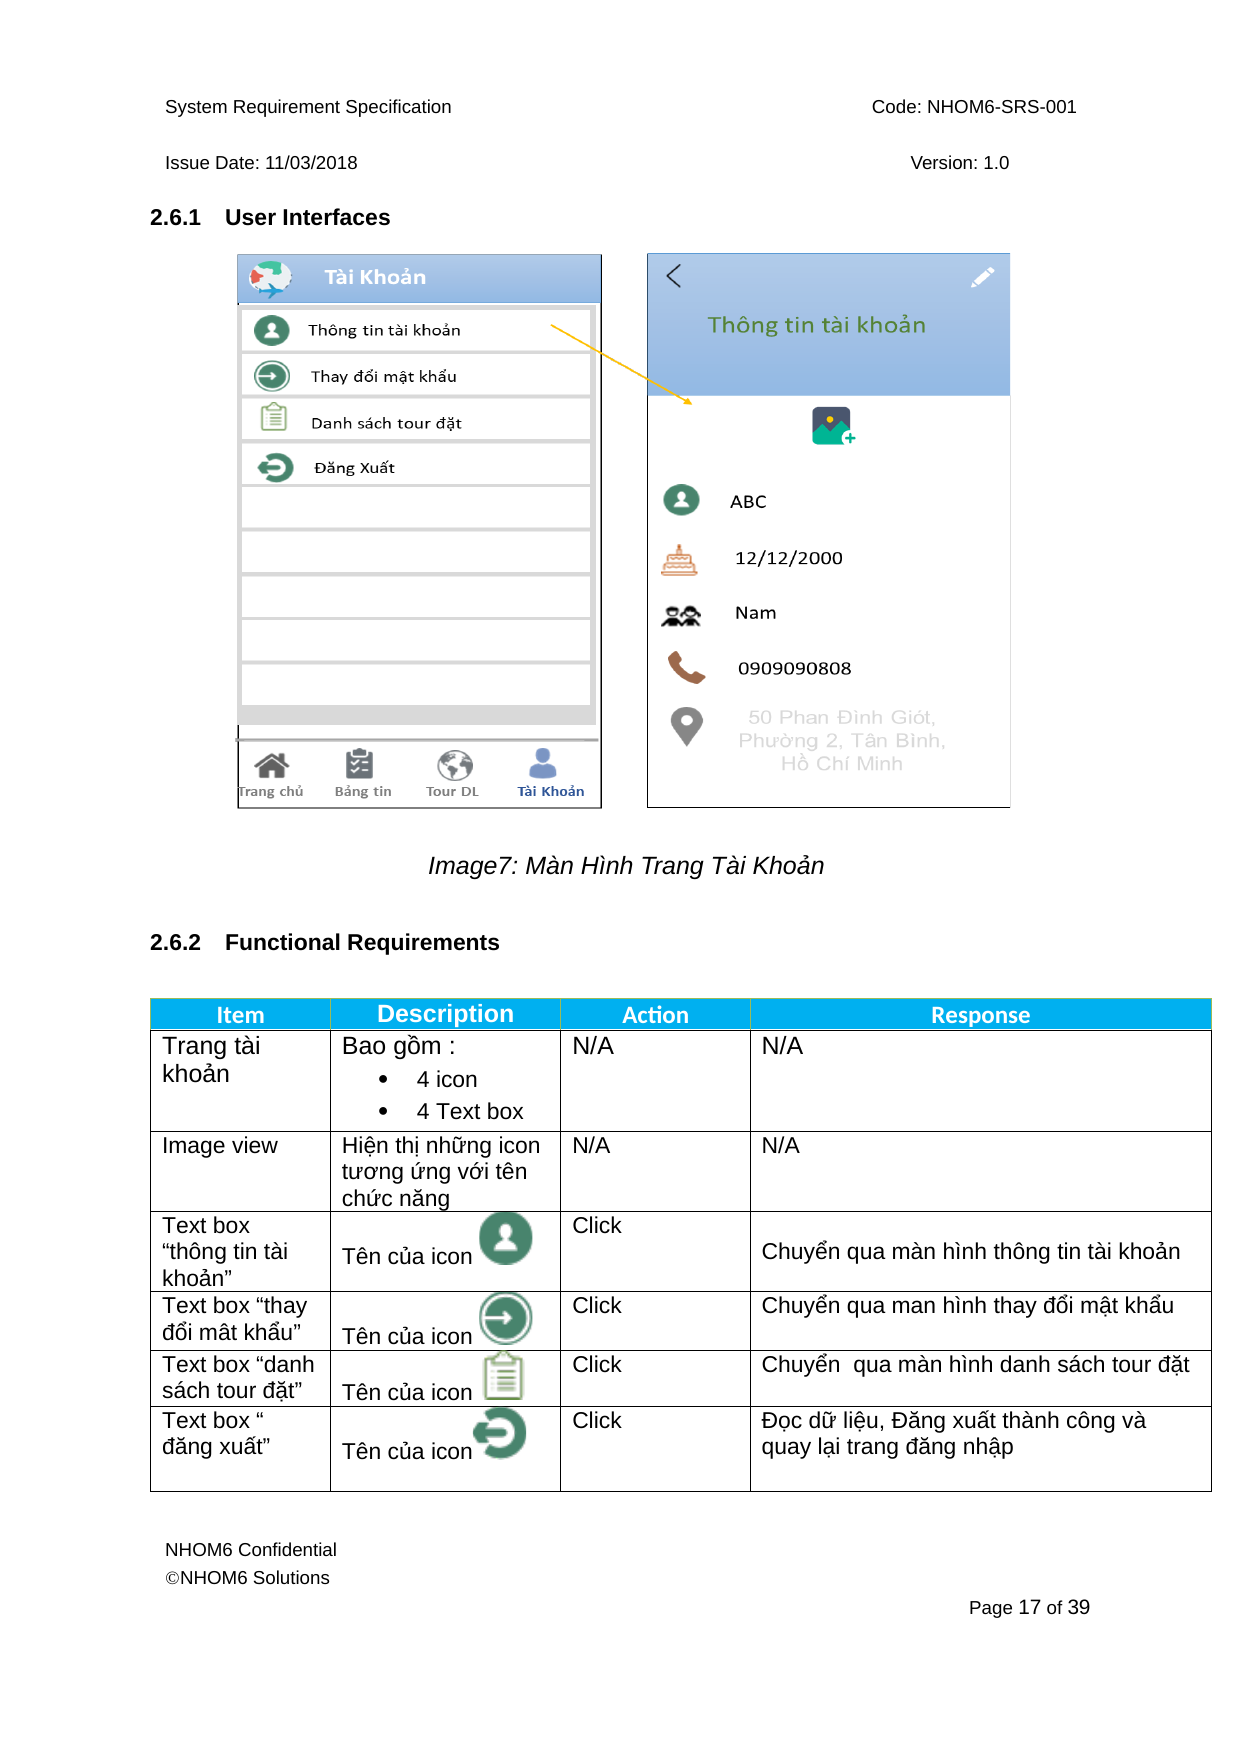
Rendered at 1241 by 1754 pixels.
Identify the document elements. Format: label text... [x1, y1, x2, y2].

table_cell N/A [561, 1031, 750, 1131]
table_cell Click [561, 1292, 750, 1349]
picture [472, 1406, 527, 1460]
table_cell Hiện thị những icon tương ứng với tên chức năng [331, 1132, 560, 1211]
table_cell Trang tài khoản [151, 1031, 330, 1131]
table_cell Chuyển qua màn hình thông tin tài khoản [751, 1212, 1211, 1291]
table_header Action [561, 999, 750, 1029]
subtitle Functional Requirements [150, 929, 1090, 955]
table_cell N/A [751, 1132, 1211, 1211]
table_cell Chuyển qua màn hình danh sách tour đặt [751, 1351, 1211, 1406]
table_cell Click [561, 1212, 750, 1291]
table_cell Text box “thay đổi mât khẩu” [151, 1292, 330, 1349]
table_cell Đọc dữ liệu, Đăng xuất thành công và quay lại trang đăng nhập [751, 1407, 1211, 1491]
table_header Response [751, 999, 1211, 1029]
table_cell Text box “thông tin tài khoản” [151, 1212, 330, 1291]
table_cell Text box “ đăng xuất” [151, 1407, 330, 1491]
table_cell Tên của icon [331, 1292, 560, 1349]
table_cell Bao gồm : 4 icon 4 Text box [331, 1031, 560, 1131]
table_cell N/A [751, 1031, 1211, 1131]
table_cell Tên của icon [331, 1212, 560, 1291]
table_header Item [151, 999, 330, 1029]
text Image7: Màn Hình Trang Tài Khoản [165, 851, 1090, 880]
picture [479, 1292, 533, 1345]
table_cell Tên của icon [331, 1351, 560, 1406]
picture [479, 1350, 529, 1400]
table_cell Text box “danh sách tour đặt” [151, 1351, 330, 1406]
table_cell Click [561, 1407, 750, 1491]
table_cell Click [561, 1351, 750, 1406]
table_cell Chuyển qua man hình thay đổi mật khẩu [751, 1292, 1211, 1349]
table_cell Tên của icon [331, 1407, 560, 1491]
table_cell Image view [151, 1132, 330, 1211]
picture [479, 1212, 533, 1265]
table_cell N/A [561, 1132, 750, 1211]
table_header Description [331, 999, 560, 1029]
subtitle User Interfaces [150, 204, 1090, 230]
picture [227, 253, 1010, 809]
